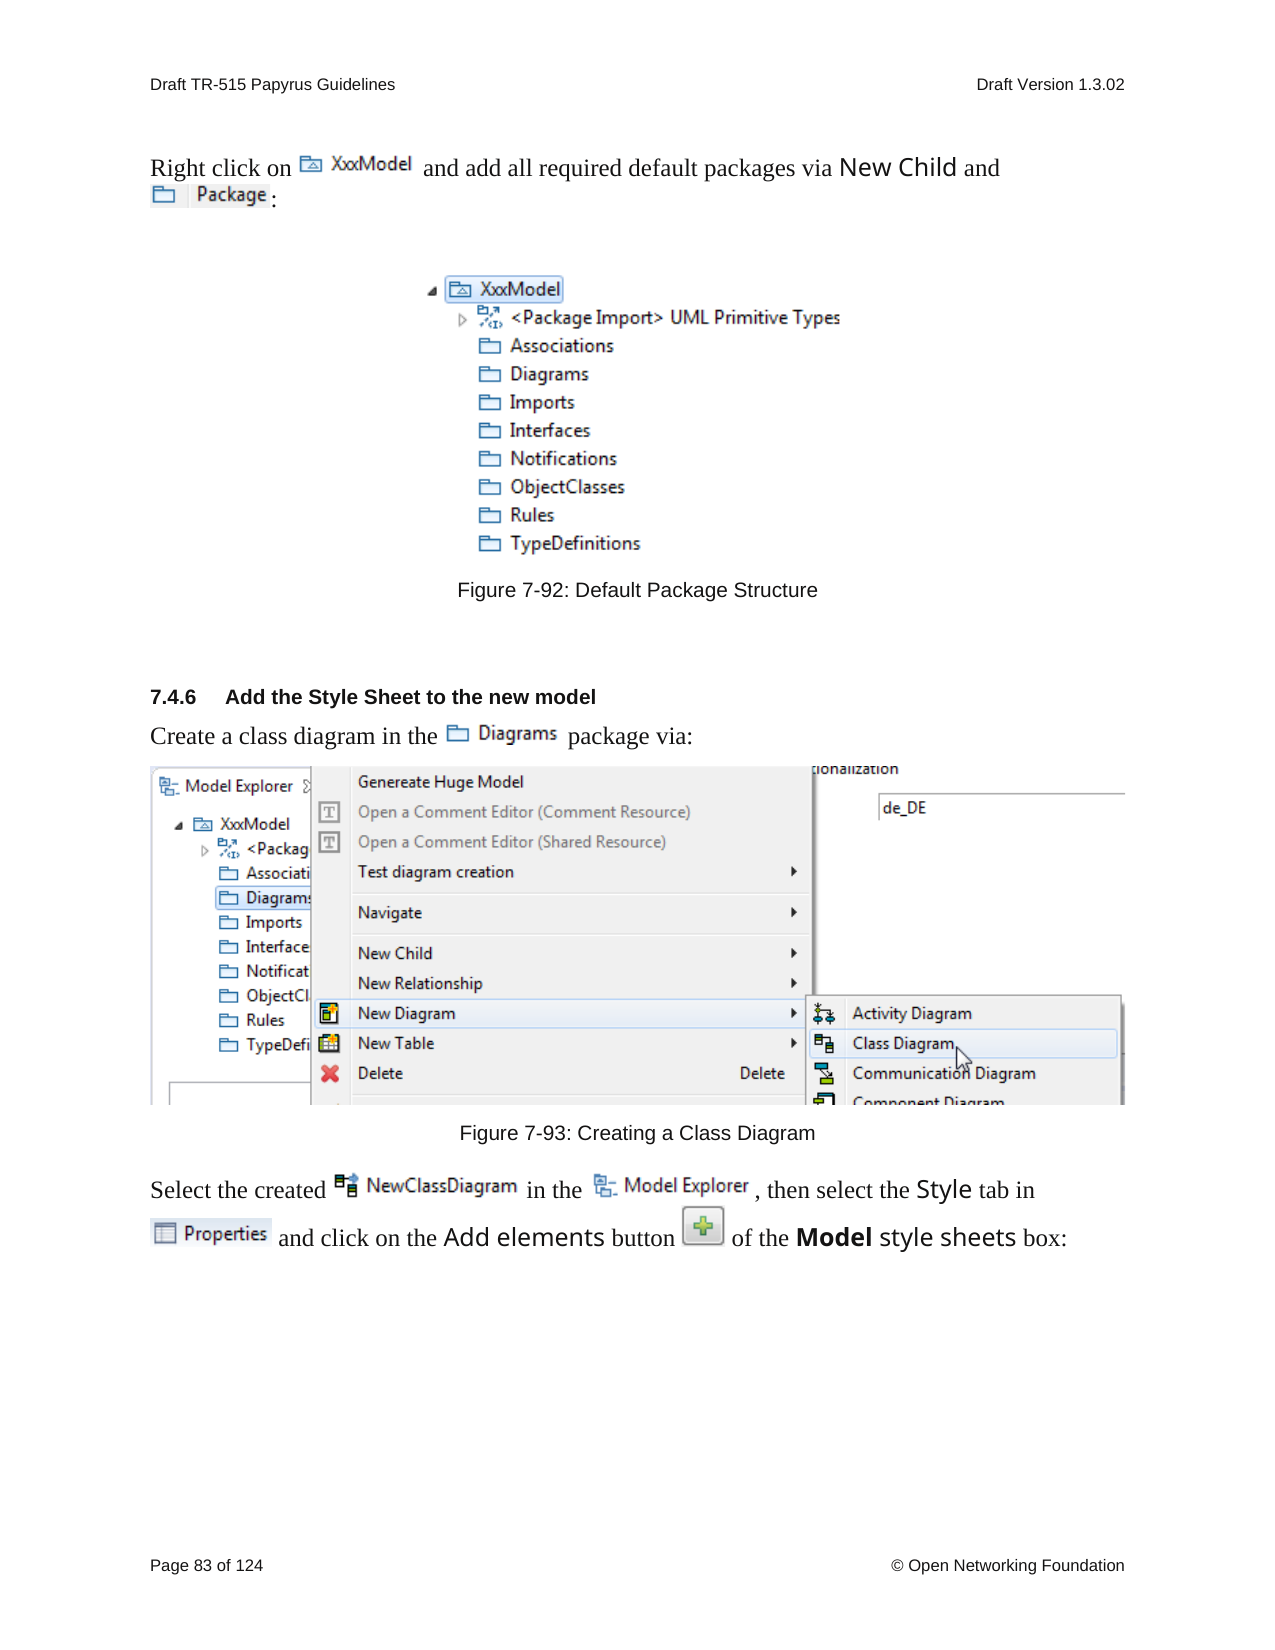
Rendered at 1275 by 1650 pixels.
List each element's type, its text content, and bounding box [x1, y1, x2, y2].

subtitle Add the Style Sheet to the new model [150, 684, 1125, 708]
picture [150, 766, 1125, 1105]
picture [588, 1171, 755, 1199]
text Select the created in the , then select the Style tab in and click on the Add elements button of the Model style sheets box: [150, 1170, 1125, 1253]
text Right click on and add all required default packages via New Child and : [150, 150, 1125, 213]
picture [332, 1170, 520, 1199]
picture [426, 275, 849, 561]
text Create a class diagram in the package via: [150, 721, 1125, 750]
picture [150, 184, 271, 208]
picture [297, 153, 417, 177]
picture [681, 1205, 726, 1247]
picture [150, 1218, 272, 1247]
picture [444, 722, 562, 745]
